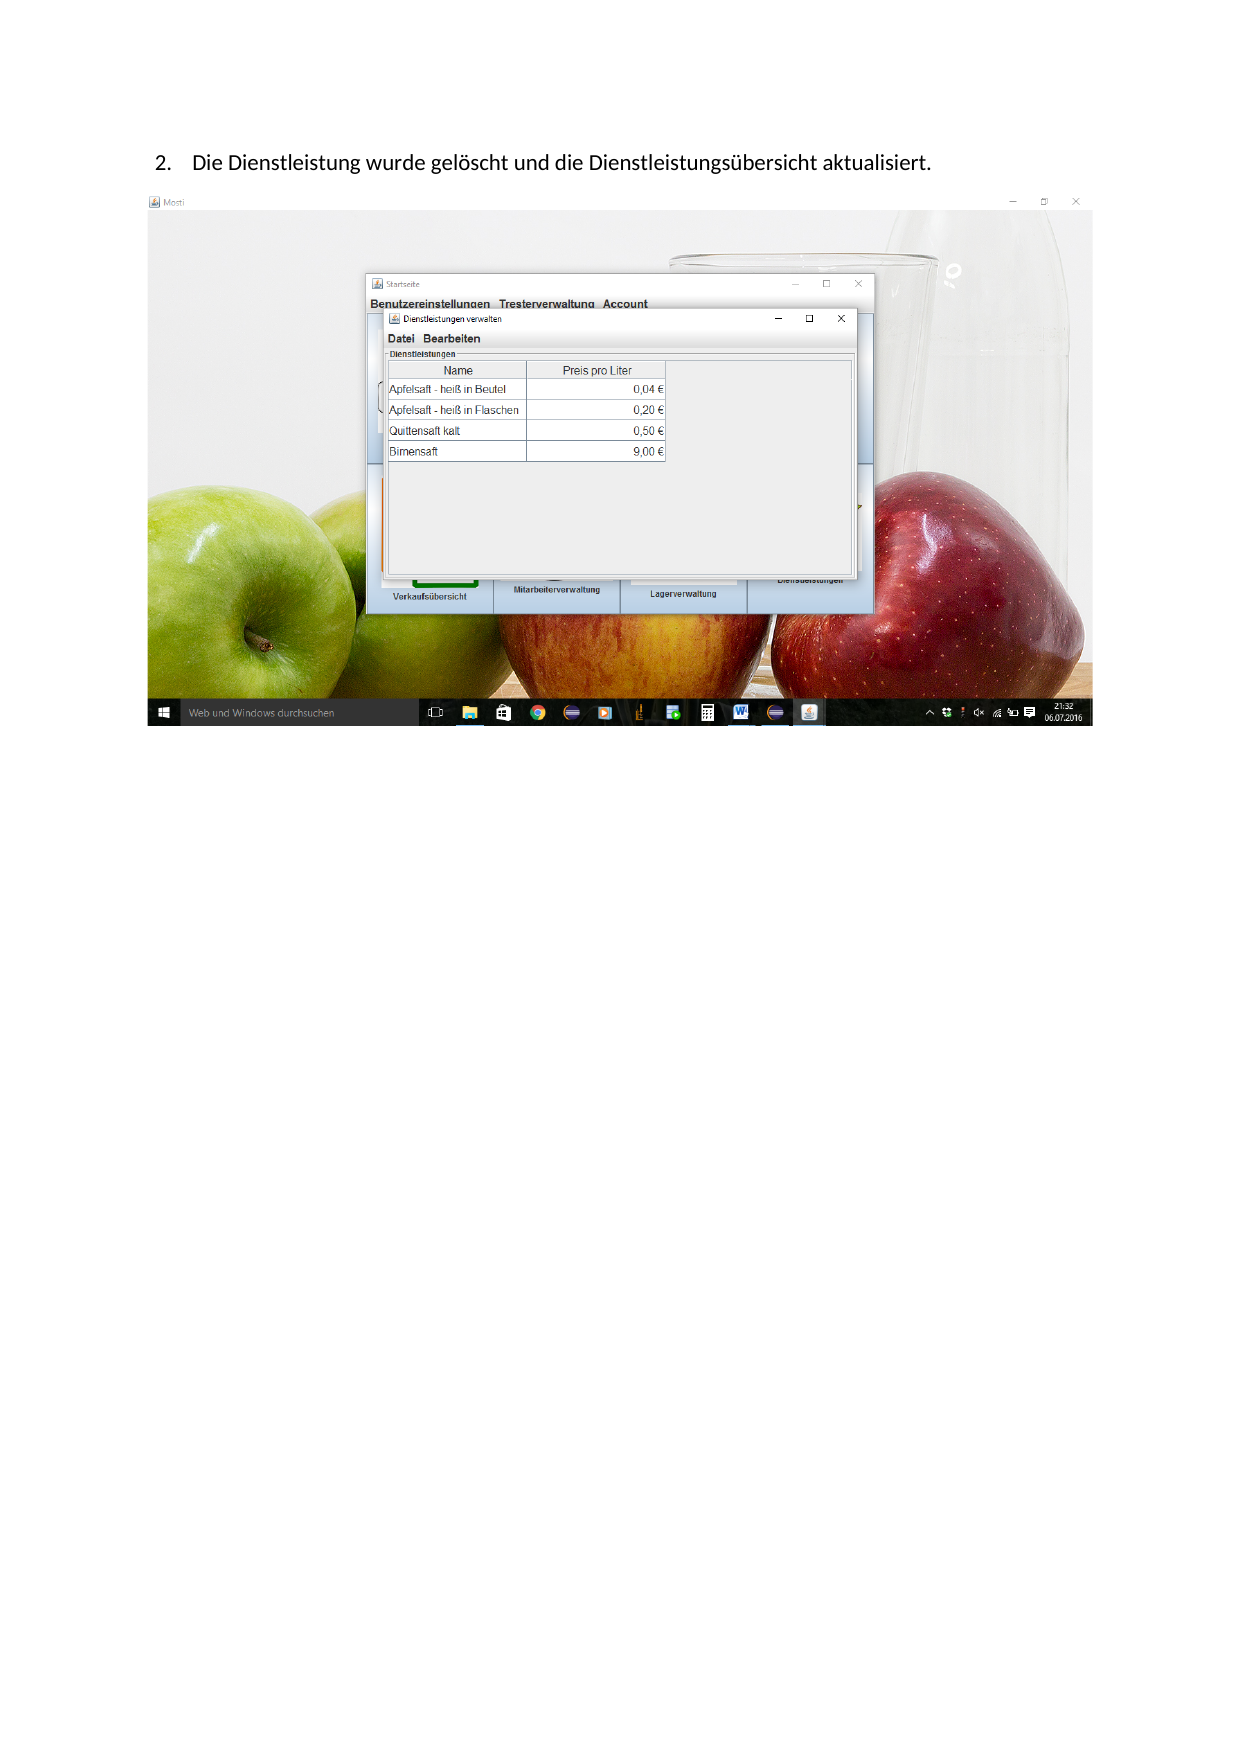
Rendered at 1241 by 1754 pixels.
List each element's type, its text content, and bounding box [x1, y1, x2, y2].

list Die Dienstleistung wurde gelöscht und die Dienstleistungsübersicht aktualisiert. [154, 148, 1093, 176]
picture [147, 194, 1093, 726]
